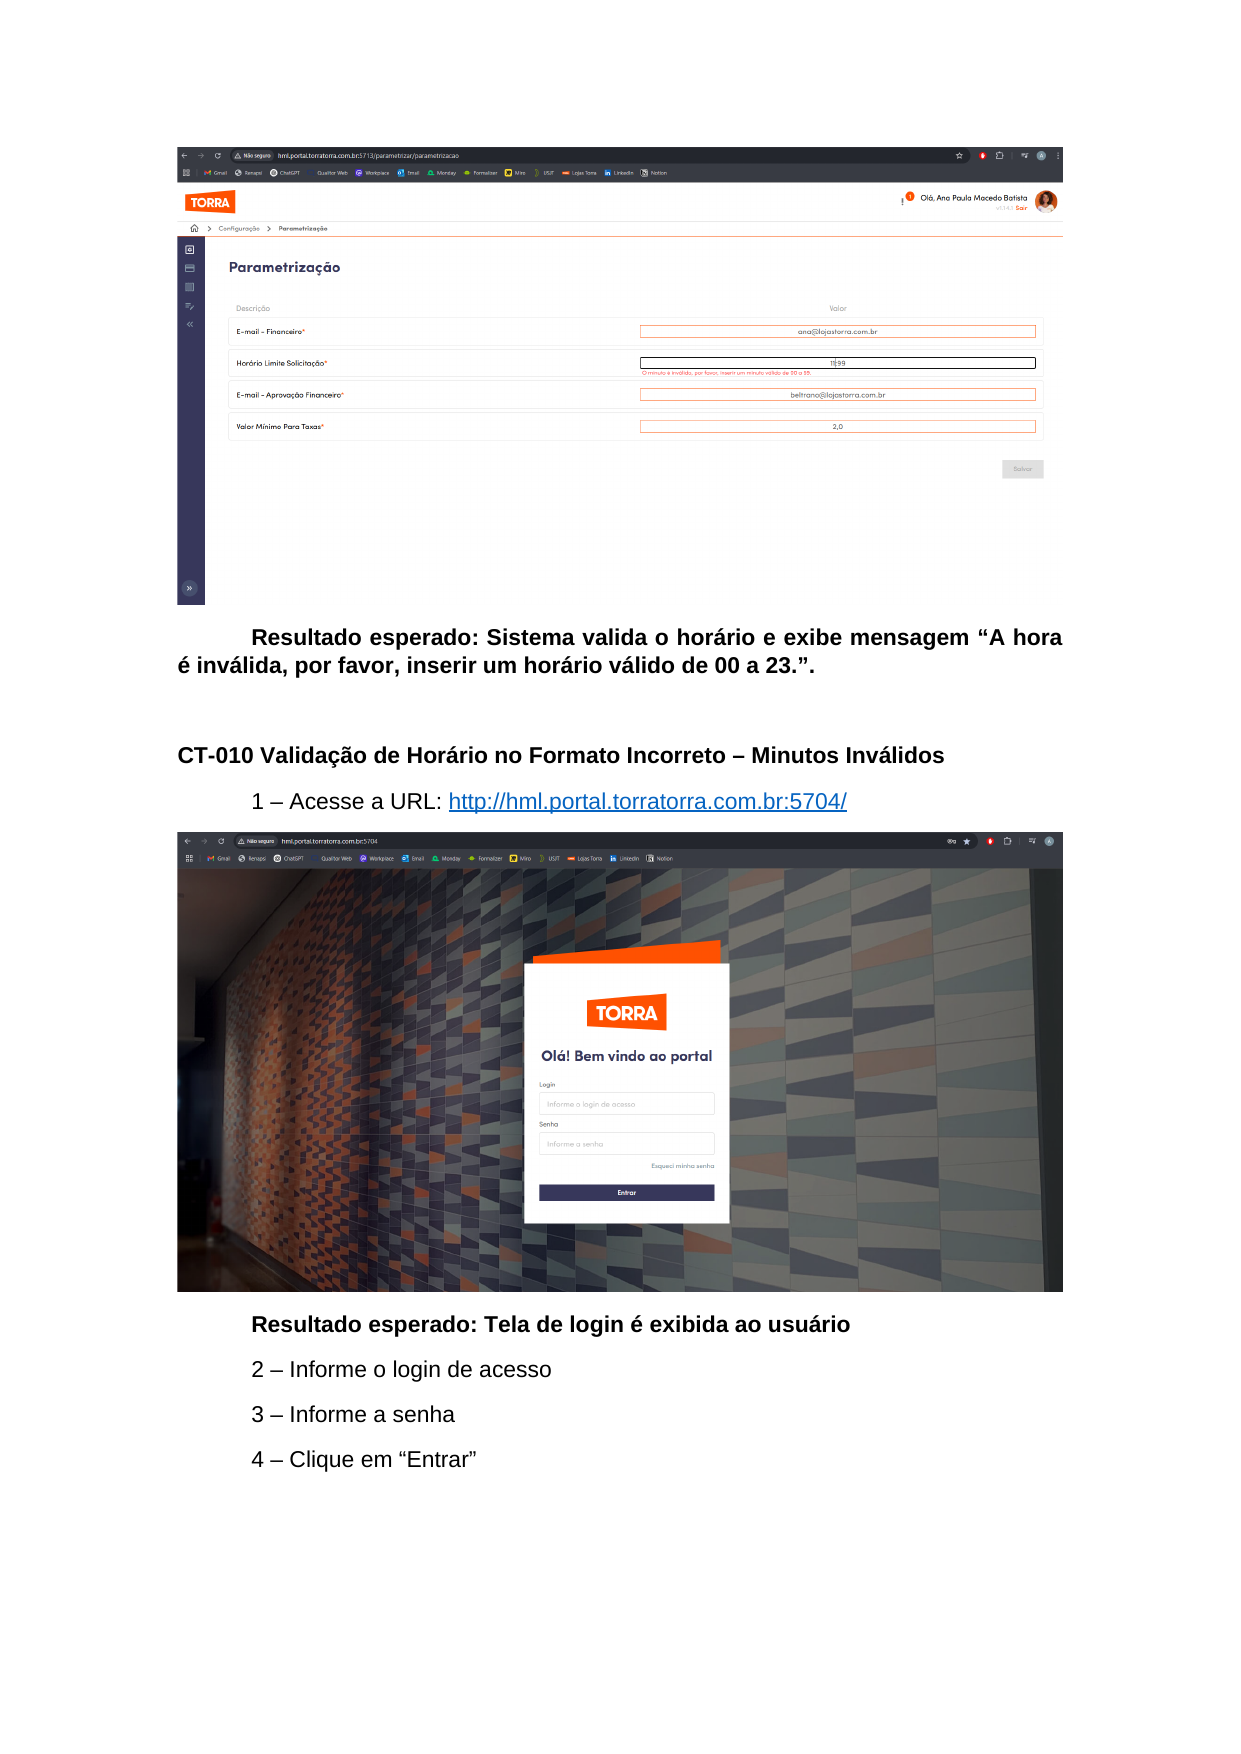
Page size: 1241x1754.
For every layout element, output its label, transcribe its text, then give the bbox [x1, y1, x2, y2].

text 4 – Clique em “Entrar” [177, 1446, 1063, 1472]
text Resultado esperado: Sistema valida o horário e exibe mensagem “A hora é inválida, por favor, inserir um horário válido de 00 a 23.”. [177, 624, 1063, 679]
text CT-010 Validação de Horário no Formato Incorreto – Minutos Inválidos [177, 742, 1063, 769]
picture [177, 832, 1063, 1292]
text 2 – Informe o login de acesso [177, 1356, 1063, 1382]
text 1 – Acesse a URL: http://hml.portal.torratorra.com.br:5704/ [177, 788, 1063, 814]
picture [177, 147, 1063, 605]
text 3 – Informe a senha [177, 1401, 1063, 1427]
text Resultado esperado: Tela de login é exibida ao usuário [177, 1311, 1063, 1337]
